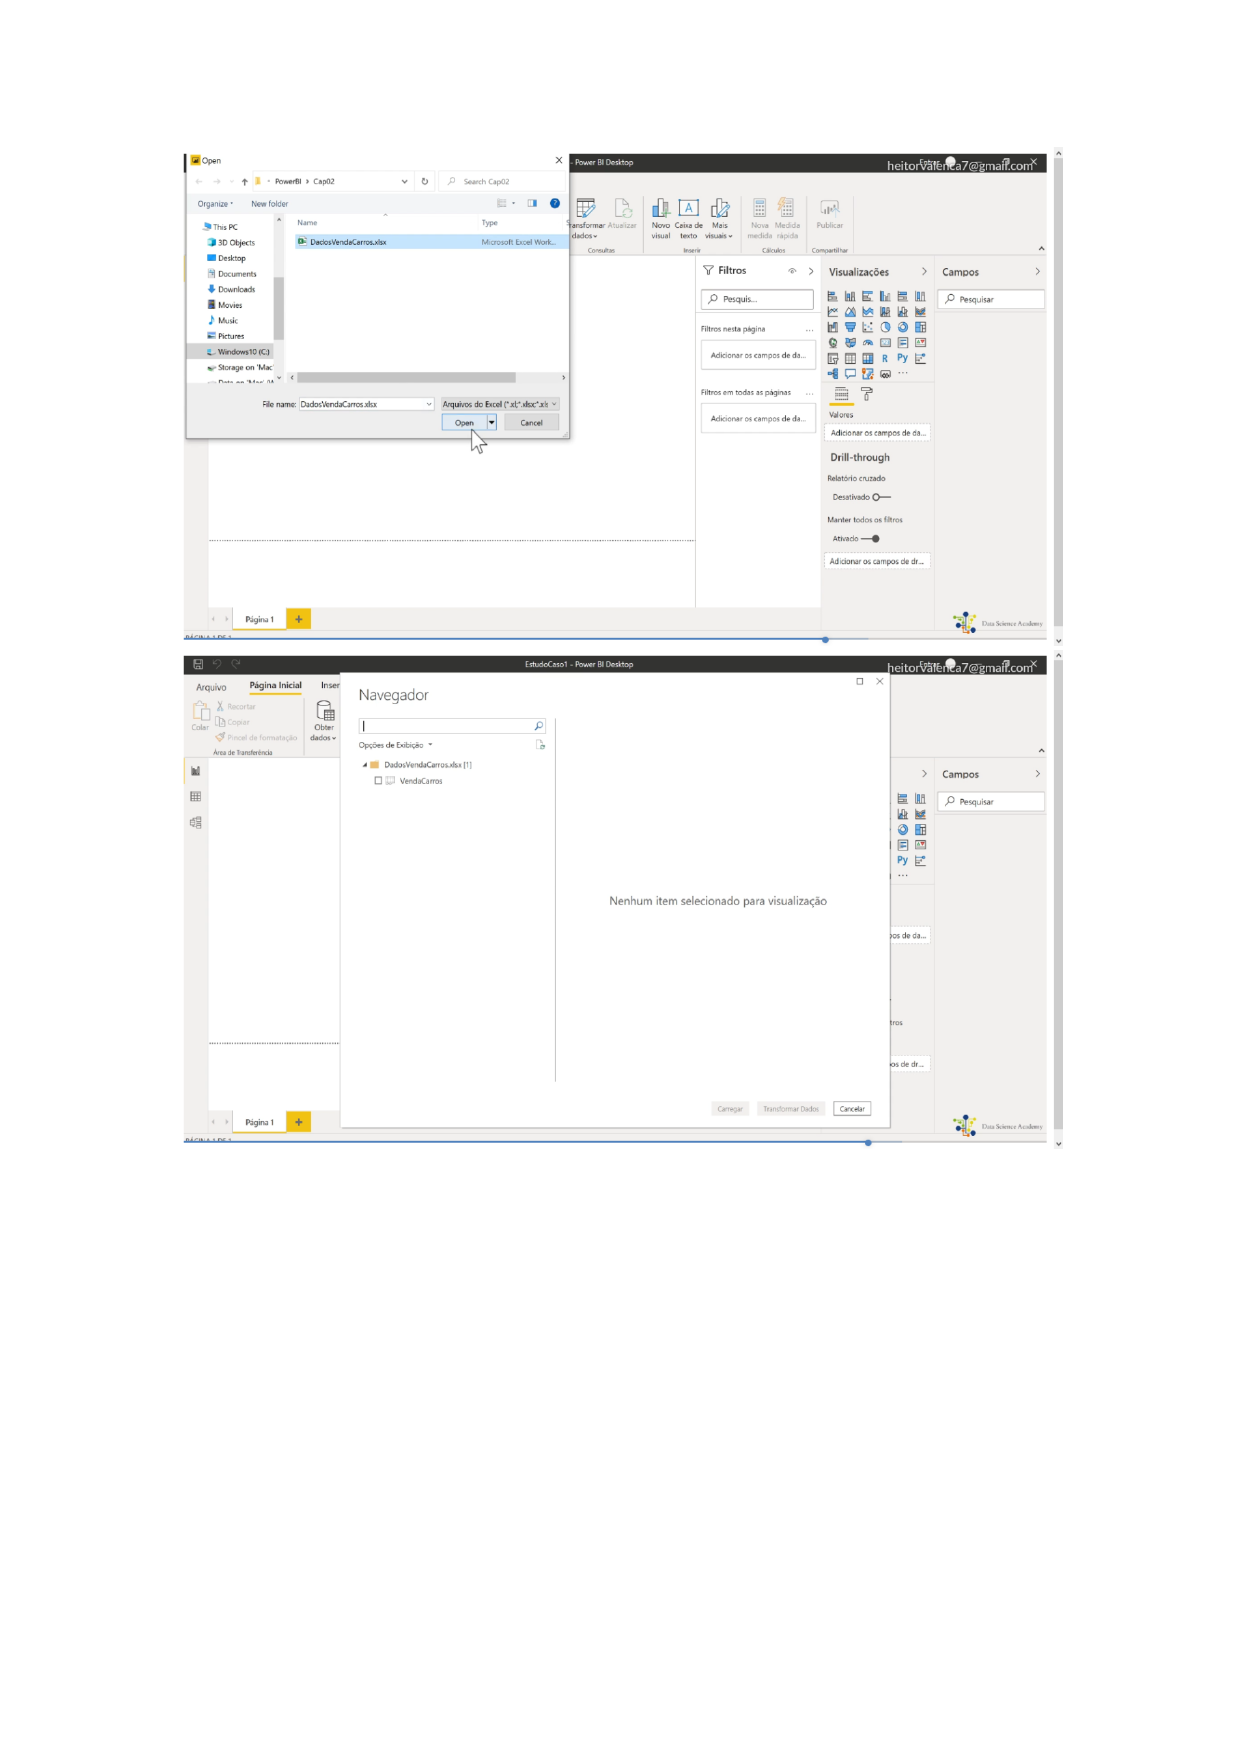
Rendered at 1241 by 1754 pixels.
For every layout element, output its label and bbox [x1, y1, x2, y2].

picture [177, 650, 1063, 1149]
picture [177, 147, 1063, 646]
